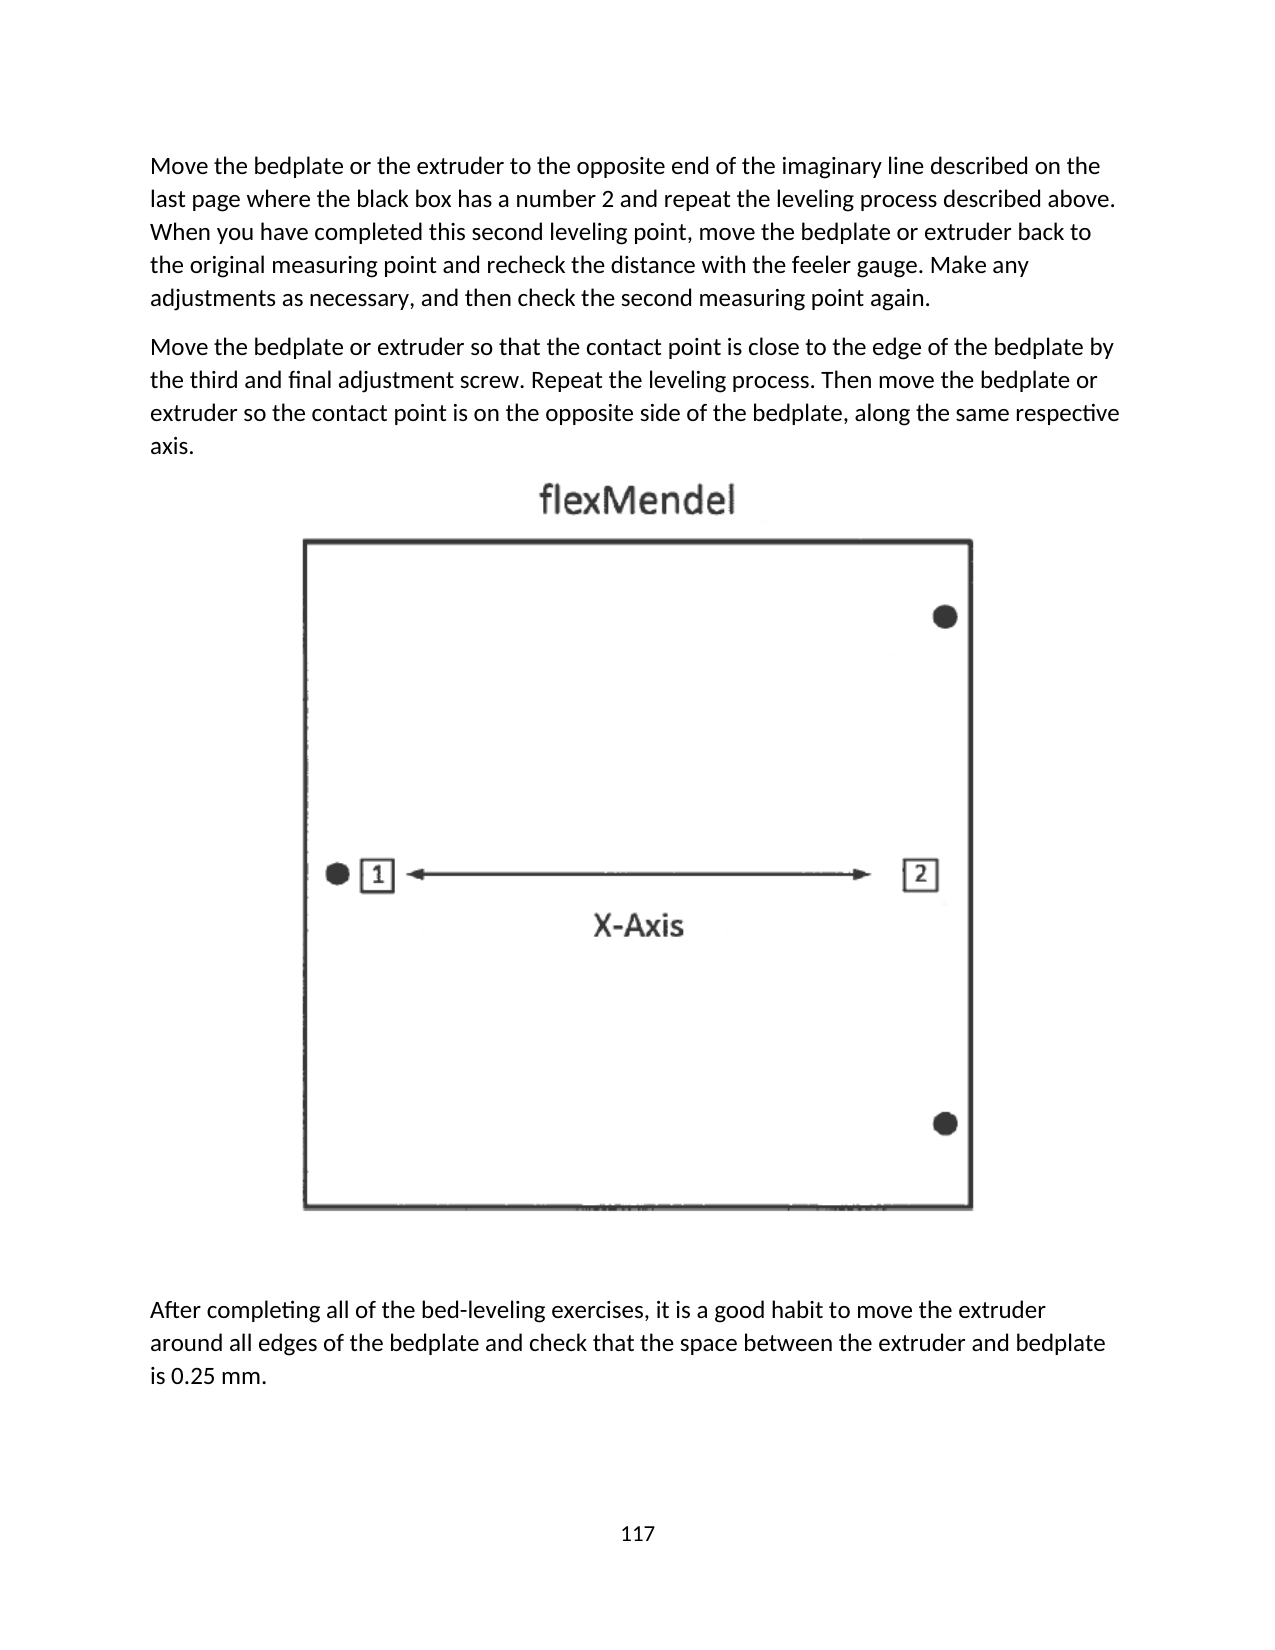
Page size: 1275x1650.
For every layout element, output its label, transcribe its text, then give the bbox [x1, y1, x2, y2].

text Move the bedplate or the extruder to the opposite end of the imaginary line described on the last page where the black box has a number 2 and repeat the leveling process described above. When you have completed this second leveling point, move the bedplate or extruder back to the original measuring point and recheck the distance with the feeler gauge. Make any adjustments as necessary, and then check the second measuring point again. [150, 150, 1125, 312]
text Move the bedplate or extruder so that the contact point is close to the edge of the bedplate by the third and final adjustment screw. Repeat the leveling process. Then move the bedplate or extruder so the contact point is on the opposite side of the bedplate, along the same respective axis. [150, 331, 1125, 461]
picture [296, 479, 974, 1216]
text After completing all of the bed-leveling exercises, it is a good habit to move the extruder around all edges of the bedplate and check that the space between the extruder and bedplate is 0.25 mm. [150, 1294, 1125, 1391]
